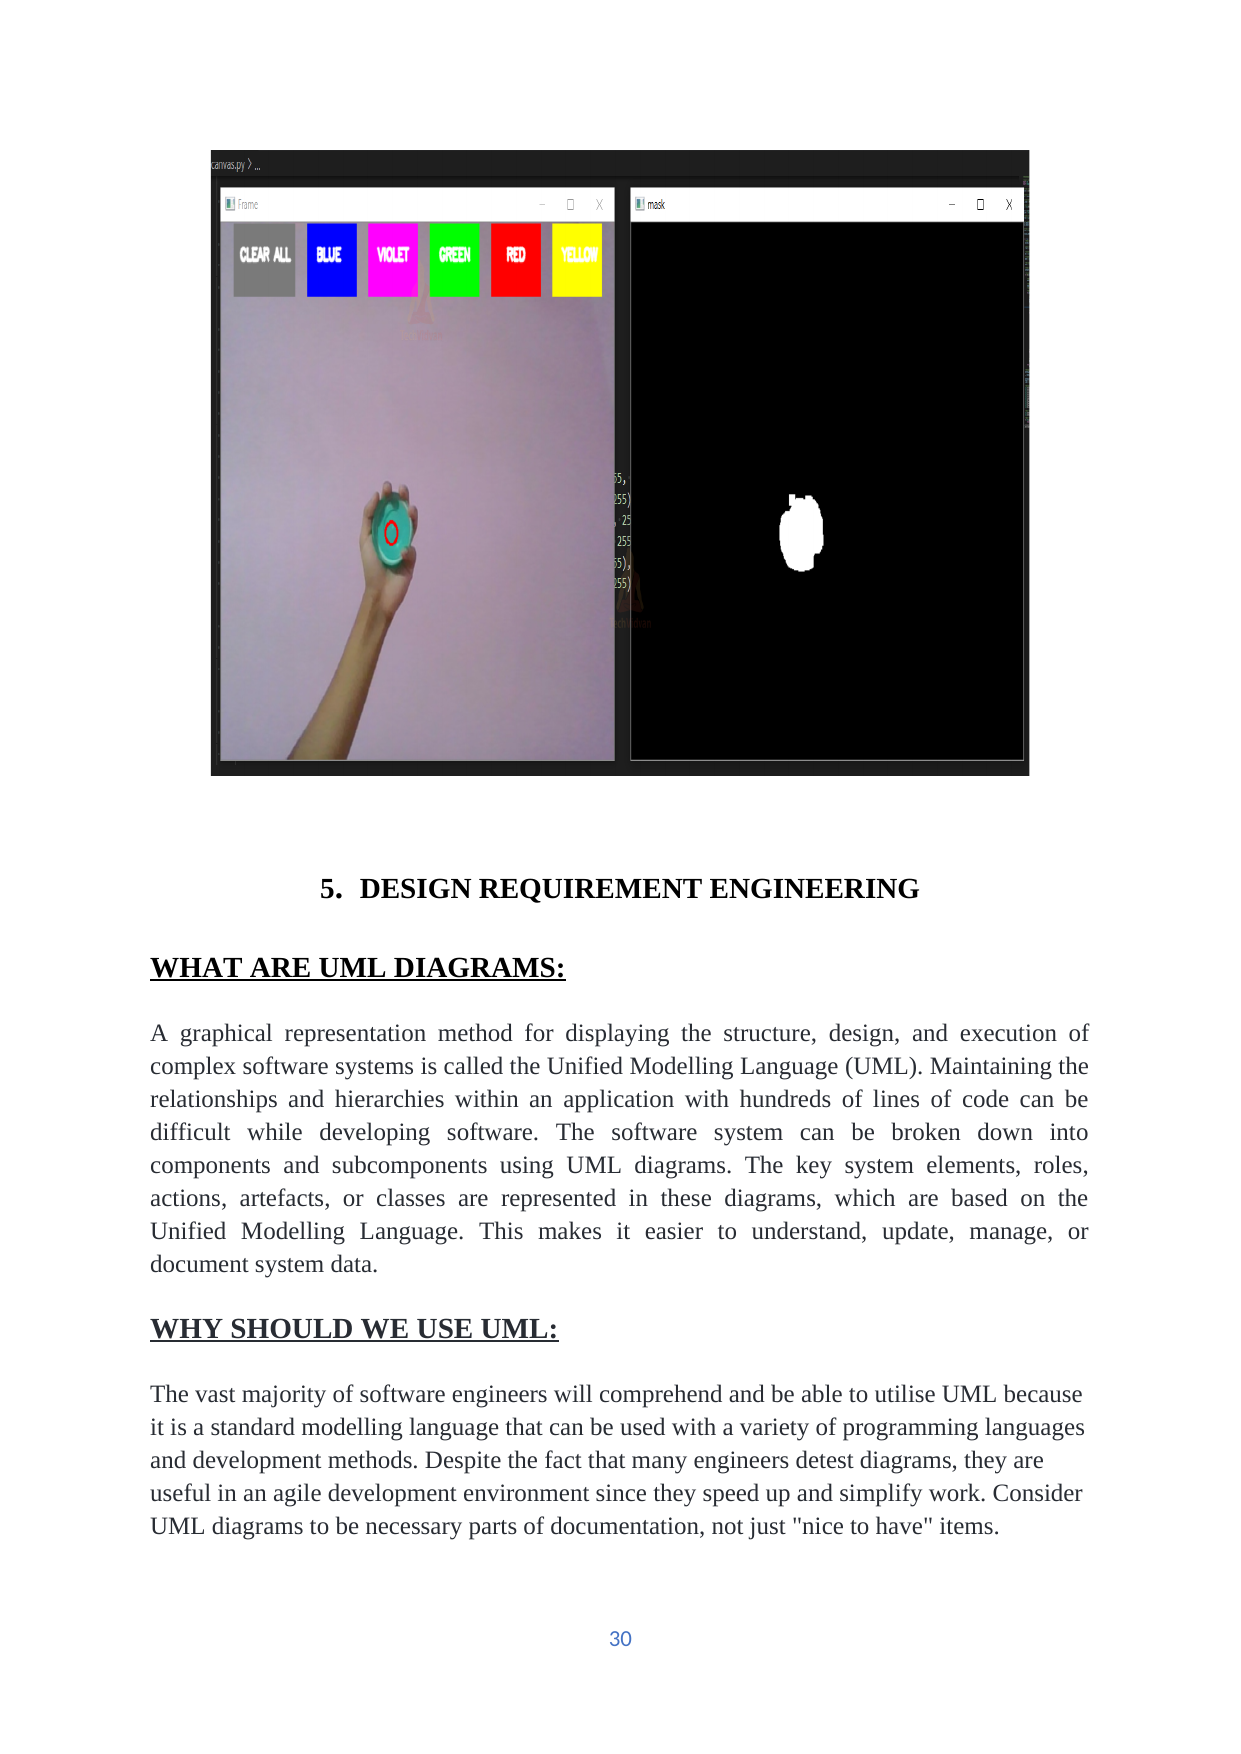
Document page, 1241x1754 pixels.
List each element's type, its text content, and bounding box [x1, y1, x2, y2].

text The vast majority of software engineers will comprehend and be able to utilise UML because it is a standard modelling language that can be used with a variety of programming languages and development methods. Despite the fact that many engineers detest diagrams, they are useful in an agile development environment since they speed up and simplify work. Consider UML diagrams to be necessary parts of documentation, not just "nice to have" items. [150, 1379, 1090, 1540]
text 5. DESIGN REQUIREMENT ENGINEERING [150, 868, 1090, 906]
text WHY SHOULD WE USE UML: [150, 1311, 1090, 1345]
text A graphical representation method for displaying the structure, design, and execution of complex software systems is called the Unified Modelling Language (UML). Maintaining the relationships and hierarchies within an application with hundreds of lines of code can be difficult while developing software. The software system can be broken down into components and subcomponents using UML diagrams. The key system elements, roles, actions, artefacts, or classes are represented in these diagrams, which are based on the Unified Modelling Language. This makes it easier to understand, update, manage, or document system data. [150, 1018, 1090, 1278]
text WHAT ARE UML DIAGRAMS: [150, 950, 1090, 984]
picture [210, 150, 1030, 776]
